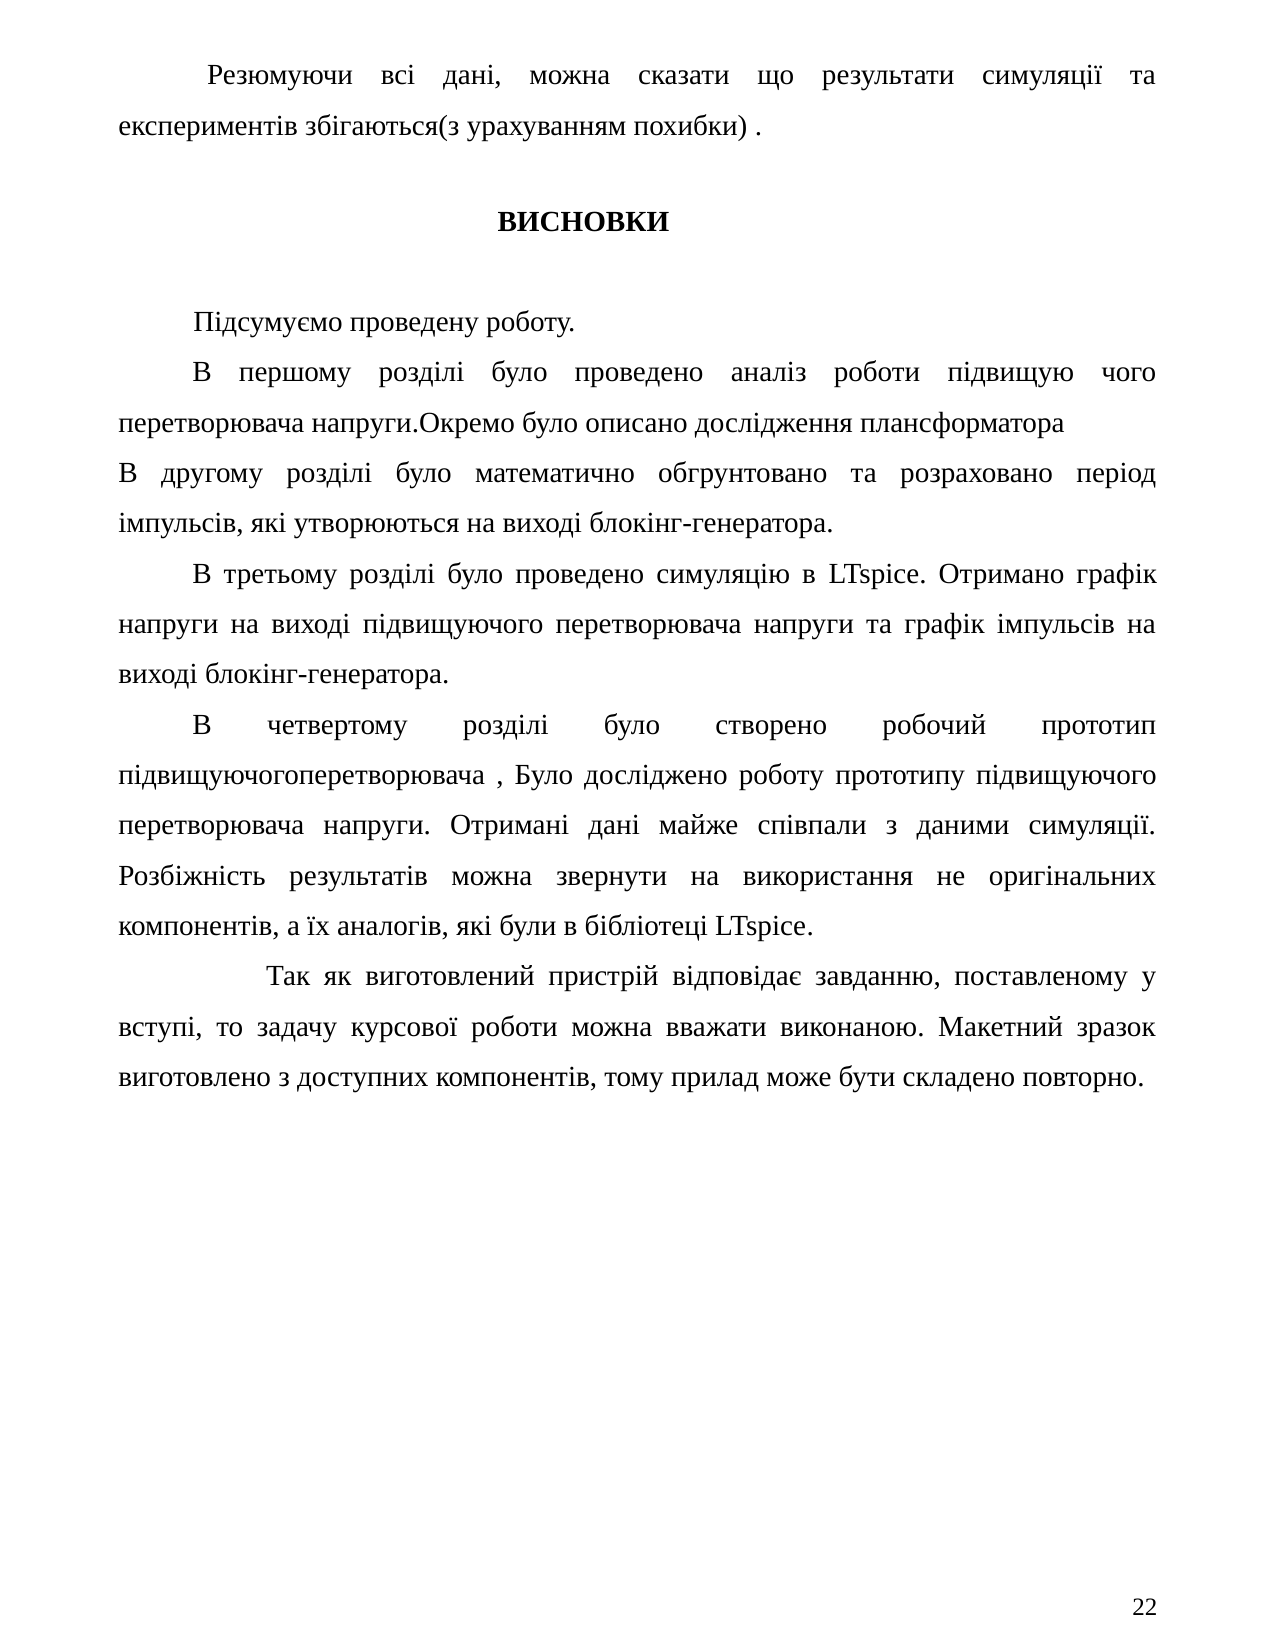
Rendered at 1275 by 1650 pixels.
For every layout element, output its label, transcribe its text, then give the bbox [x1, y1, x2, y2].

text В першому розділі було проведено аналіз роботи підвищую чого перетворювача напруги.Окремо було описано дослідження плансформатора [118, 354, 1157, 438]
text В четвертому розділі було створено робочий прототип підвищуючогоперетворювача , Було досліджено роботу прототипу підвищуючого перетворювача напруги. Отримані дані майже співпали з даними симуляції. Розбіжність результатів можна звернути на використання не оригінальних компонентів, а їх аналогів, які були в бібліотеці LTspice. [118, 707, 1157, 942]
text Підсумуємо проведену роботу. [118, 304, 1157, 338]
text ВИСНОВКИ [118, 204, 1157, 237]
text Резюмуючи всі дані, можна сказати що результати симуляції та експериментів збігаються(з урахуванням похибки) . [118, 57, 1157, 141]
text Так як виготовлений пристрій відповідає завданню, поставленому у вступі, то задачу курсової роботи можна вважати виконаною. Макетний зразок виготовлено з доступних компонентів, тому прилад може бути складено повторно. [118, 958, 1157, 1092]
text В другому розділі було математично обгрунтовано та розраховано період імпульсів, які утворюються на виході блокінг-генератора. [118, 455, 1157, 539]
text В третьому розділі було проведено симуляцію в LTspice. Отримано графік напруги на виході підвищуючого перетворювача напруги та графік імпульсів на виході блокінг-генератора. [118, 556, 1157, 690]
